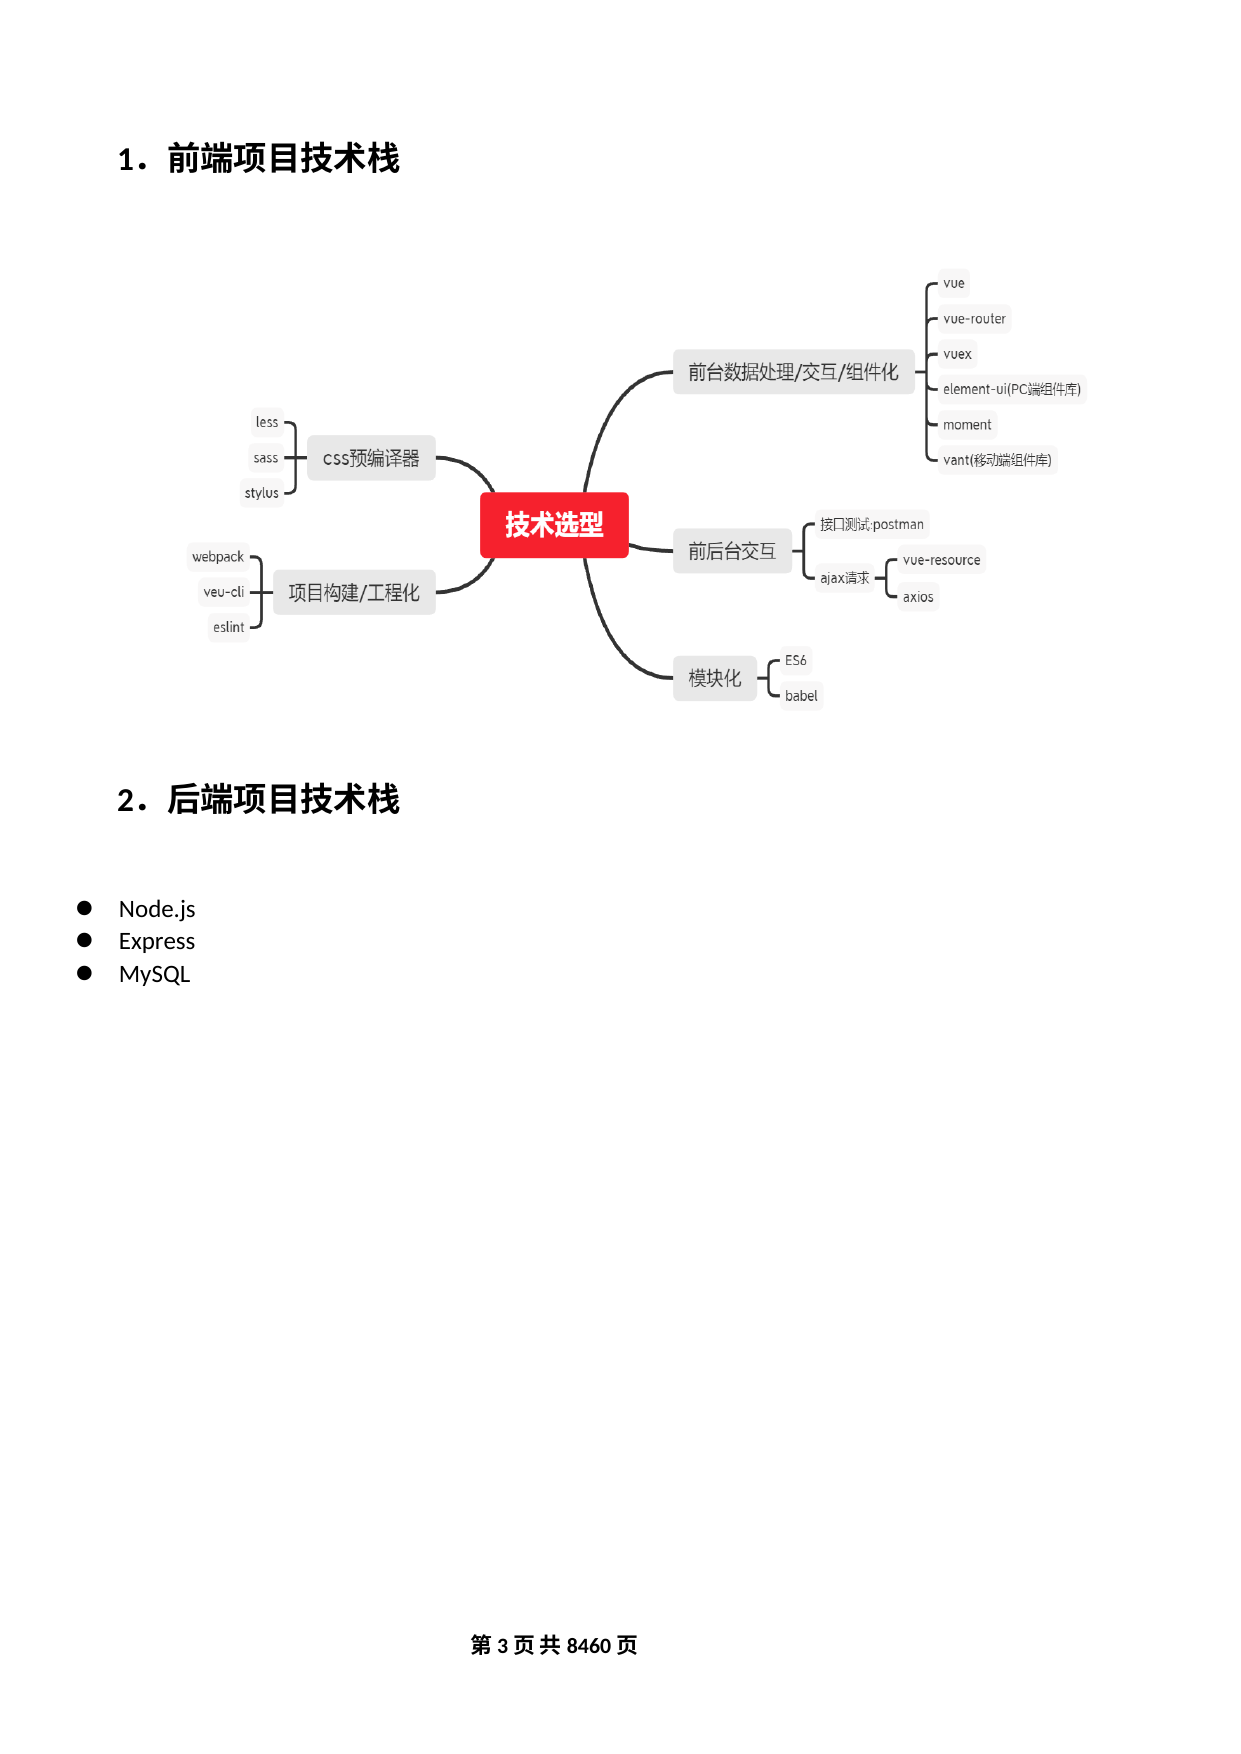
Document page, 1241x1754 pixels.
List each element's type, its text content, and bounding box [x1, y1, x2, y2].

subtitle 后端项目技术栈 [75, 765, 1165, 830]
list MySQL [75, 957, 1165, 989]
list Express [75, 924, 1165, 957]
list Node.js [75, 892, 1165, 924]
picture [160, 254, 1123, 734]
subtitle 前端项目技术栈 [75, 123, 1165, 188]
